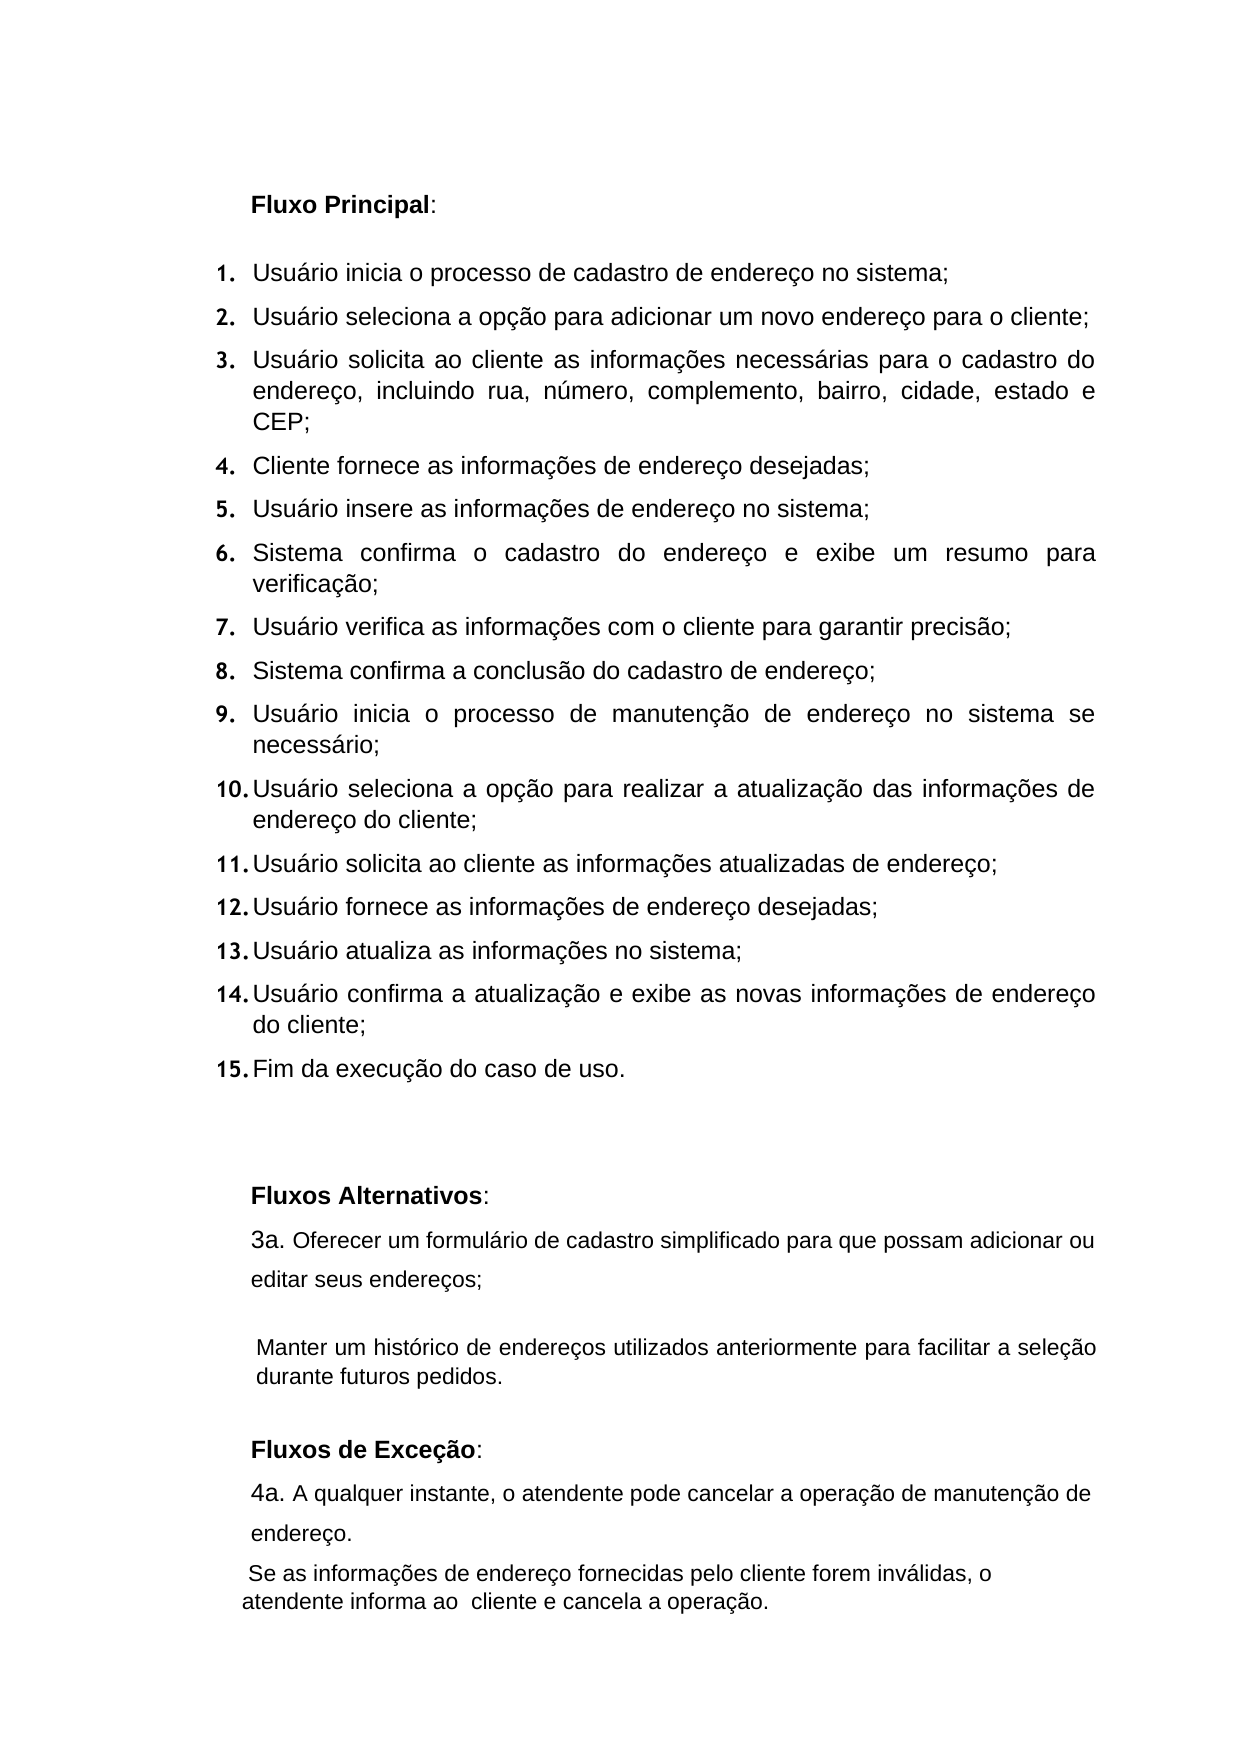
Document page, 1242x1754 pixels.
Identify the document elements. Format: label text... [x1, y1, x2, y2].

subtitle Usuário fornece as informações de endereço desejadas; [215, 892, 1097, 921]
subtitle Fluxos Alternativos: [251, 1181, 1097, 1210]
subtitle Usuário inicia o processo de cadastro de endereço no sistema; [215, 258, 1097, 287]
subtitle Usuário seleciona a opção para realizar a atualização das informações de endereço do cliente; [215, 774, 1097, 834]
text 3a. Oferecer um formulário de cadastro simplificado para que possam adicionar ou editar seus endereços; [251, 1224, 1097, 1293]
subtitle Sistema confirma a conclusão do cadastro de endereço; [215, 656, 1097, 684]
subtitle Usuário verifica as informações com o cliente para garantir precisão; [215, 612, 1097, 641]
subtitle Cliente fornece as informações de endereço desejadas; [215, 451, 1097, 479]
subtitle Usuário solicita ao cliente as informações atualizadas de endereço; [215, 848, 1097, 877]
subtitle Fluxo Principal: [251, 190, 1225, 219]
subtitle Usuário inicia o processo de manutenção de endereço no sistema se necessário; [215, 699, 1097, 759]
subtitle Usuário solicita ao cliente as informações necessárias para o cadastro do endereço, incluindo rua, número, complemento, bairro, cidade, estado e CEP; [215, 345, 1097, 436]
text Manter um histórico de endereços utilizados anteriormente para facilitar a seleção durante futuros pedidos. [256, 1334, 1097, 1389]
subtitle Usuário confirma a atualização e exibe as novas informações de endereço do cliente; [215, 979, 1097, 1039]
subtitle Usuário seleciona a opção para adicionar um novo endereço para o cliente; [215, 301, 1097, 330]
text 4a. A qualquer instante, o atendente pode cancelar a operação de manutenção de endereço. [251, 1478, 1097, 1546]
subtitle Usuário insere as informações de endereço no sistema; [215, 494, 1097, 523]
subtitle Sistema confirma o cadastro do endereço e exibe um resumo para verificação; [215, 538, 1097, 597]
subtitle Fim da execução do caso de uso. [215, 1054, 1097, 1082]
text Se as informações de endereço fornecidas pelo cliente forem inválidas, o atendente informa ao cliente e cancela a operação. [242, 1559, 1097, 1614]
subtitle Fluxos de Exceção: [251, 1435, 1097, 1463]
subtitle Usuário atualiza as informações no sistema; [215, 936, 1097, 964]
